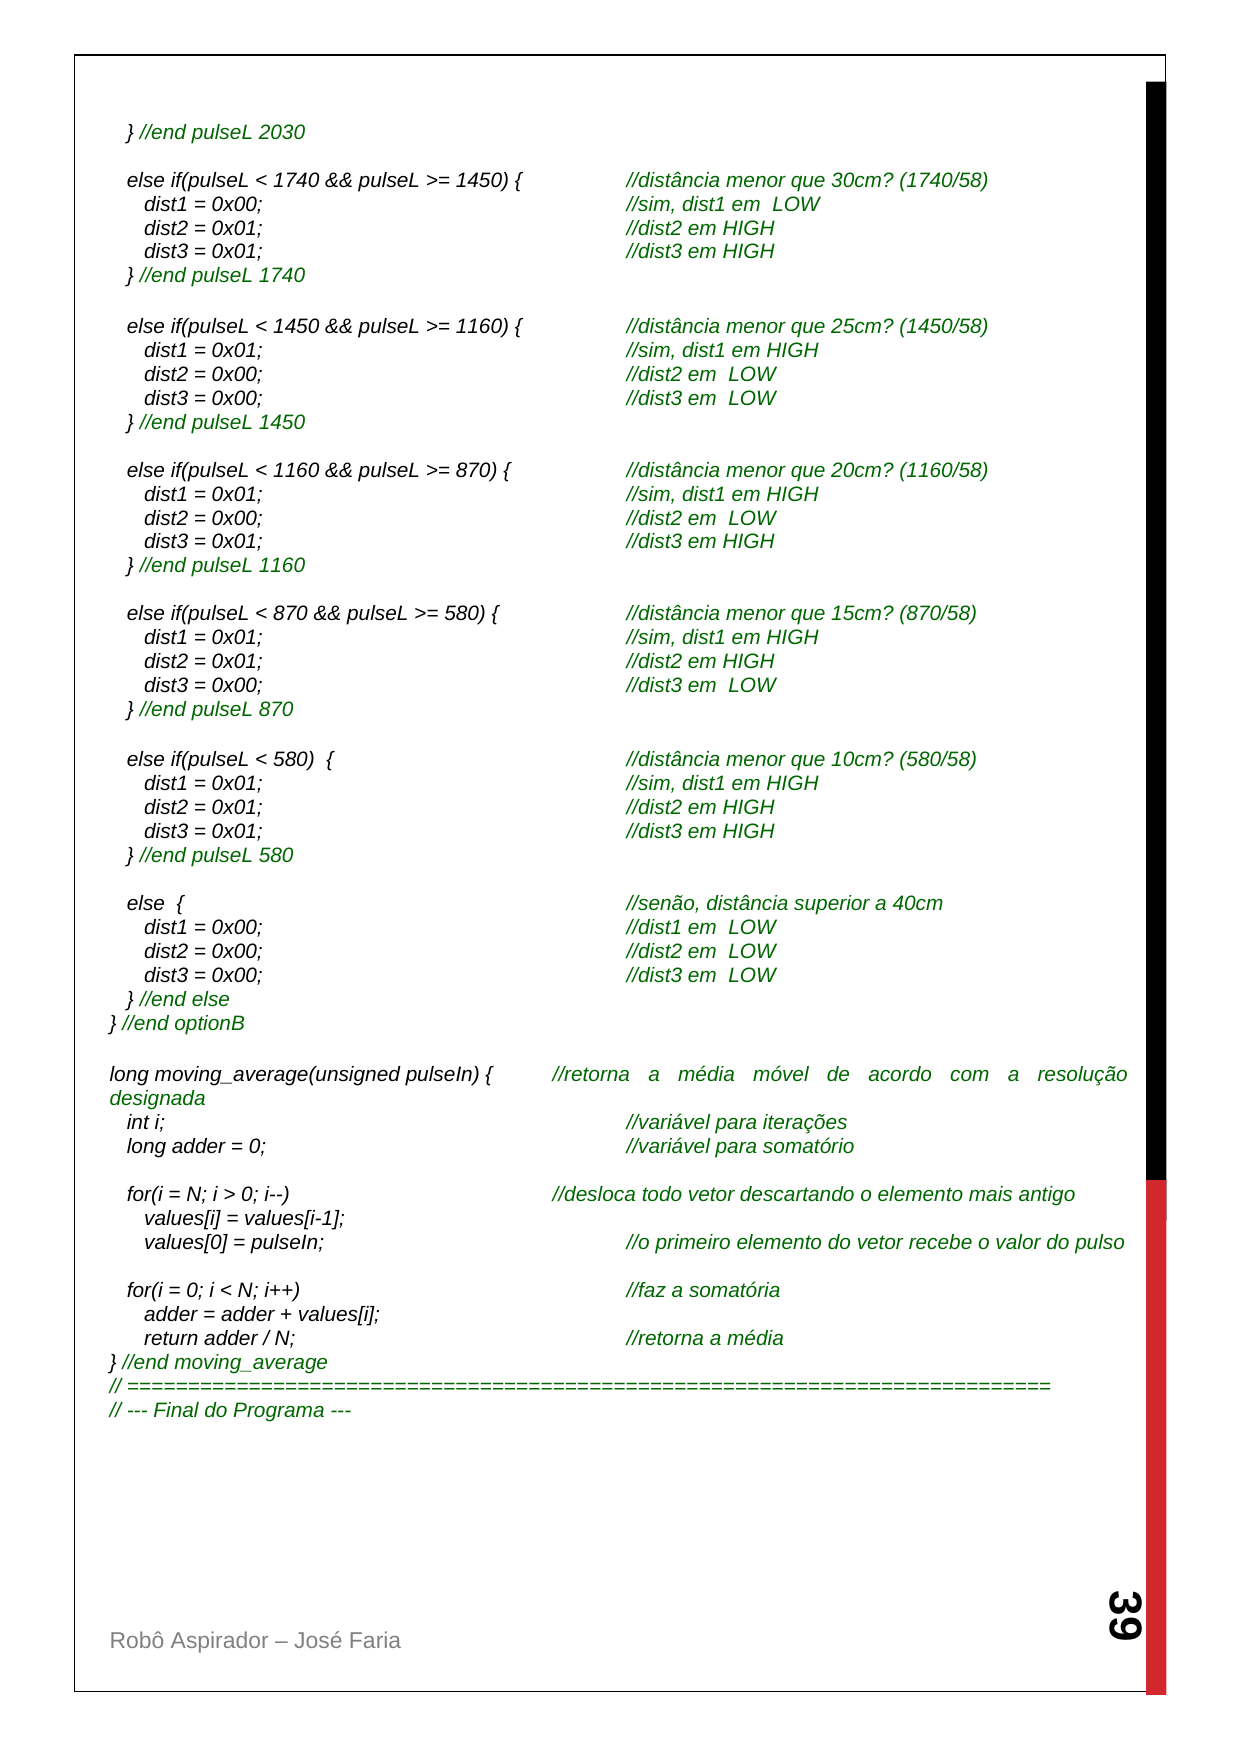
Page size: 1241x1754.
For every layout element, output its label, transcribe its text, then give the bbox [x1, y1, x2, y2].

text for(i = N; i > 0; i--) //desloca todo vetor descartando o elemento mais antigo [109, 1182, 1131, 1206]
text } //end pulseL 580 [109, 843, 1131, 867]
text long moving_average(unsigned pulseIn) { //retorna a média móvel de acordo com a resolução designada [109, 1062, 1131, 1110]
text dist1 = 0x01; //sim, dist1 em HIGH [109, 338, 1131, 362]
text // ============================================================================ [109, 1374, 1131, 1398]
text dist3 = 0x00; //dist3 em LOW [109, 963, 1131, 987]
text dist3 = 0x01; //dist3 em HIGH [109, 819, 1131, 843]
text // --- Final do Programa --- [109, 1398, 1131, 1422]
text } //end pulseL 1740 [109, 263, 1131, 287]
text dist2 = 0x00; //dist2 em LOW [109, 505, 1131, 529]
text dist1 = 0x00; //dist1 em LOW [109, 915, 1131, 939]
text else if(pulseL < 580) { //distância menor que 10cm? (580/58) [109, 747, 1131, 771]
text values[i] = values[i-1]; [109, 1206, 1131, 1230]
text return adder / N; //retorna a média [109, 1326, 1131, 1350]
text dist3 = 0x00; //dist3 em LOW [109, 386, 1131, 409]
text } //end pulseL 2030 [109, 119, 1131, 143]
text for(i = 0; i < N; i++) //faz a somatória [109, 1278, 1131, 1302]
text dist1 = 0x01; //sim, dist1 em HIGH [109, 481, 1131, 505]
text dist1 = 0x01; //sim, dist1 em HIGH [109, 625, 1131, 649]
text dist2 = 0x01; //dist2 em HIGH [109, 649, 1131, 673]
text dist3 = 0x01; //dist3 em HIGH [109, 529, 1131, 553]
text adder = adder + values[i]; [109, 1302, 1131, 1326]
text dist3 = 0x01; //dist3 em HIGH [109, 239, 1131, 263]
text else if(pulseL < 1160 && pulseL >= 870) { //distância menor que 20cm? (1160/58) [109, 457, 1131, 481]
text dist3 = 0x00; //dist3 em LOW [109, 673, 1131, 697]
text } //end optionB [109, 1011, 1131, 1035]
text dist1 = 0x01; //sim, dist1 em HIGH [109, 771, 1131, 795]
text } //end else [109, 987, 1131, 1011]
text dist2 = 0x01; //dist2 em HIGH [109, 215, 1131, 239]
text } //end pulseL 1450 [109, 409, 1131, 433]
text long adder = 0; //variável para somatório [109, 1134, 1131, 1158]
text values[0] = pulseIn; //o primeiro elemento do vetor recebe o valor do pulso [109, 1230, 1131, 1254]
text else { //senão, distância superior a 40cm [109, 891, 1131, 915]
text } //end moving_average [109, 1350, 1131, 1374]
text dist2 = 0x00; //dist2 em LOW [109, 939, 1131, 963]
text int i; //variável para iterações [109, 1110, 1131, 1134]
text dist2 = 0x01; //dist2 em HIGH [109, 795, 1131, 819]
text } //end pulseL 870 [109, 697, 1131, 721]
text dist2 = 0x00; //dist2 em LOW [109, 362, 1131, 386]
text else if(pulseL < 1450 && pulseL >= 1160) { //distância menor que 25cm? (1450/58) [109, 314, 1131, 338]
text else if(pulseL < 1740 && pulseL >= 1450) { //distância menor que 30cm? (1740/58) [109, 167, 1131, 191]
text } //end pulseL 1160 [109, 553, 1131, 577]
text else if(pulseL < 870 && pulseL >= 580) { //distância menor que 15cm? (870/58) [109, 601, 1131, 625]
text dist1 = 0x00; //sim, dist1 em LOW [109, 191, 1131, 215]
